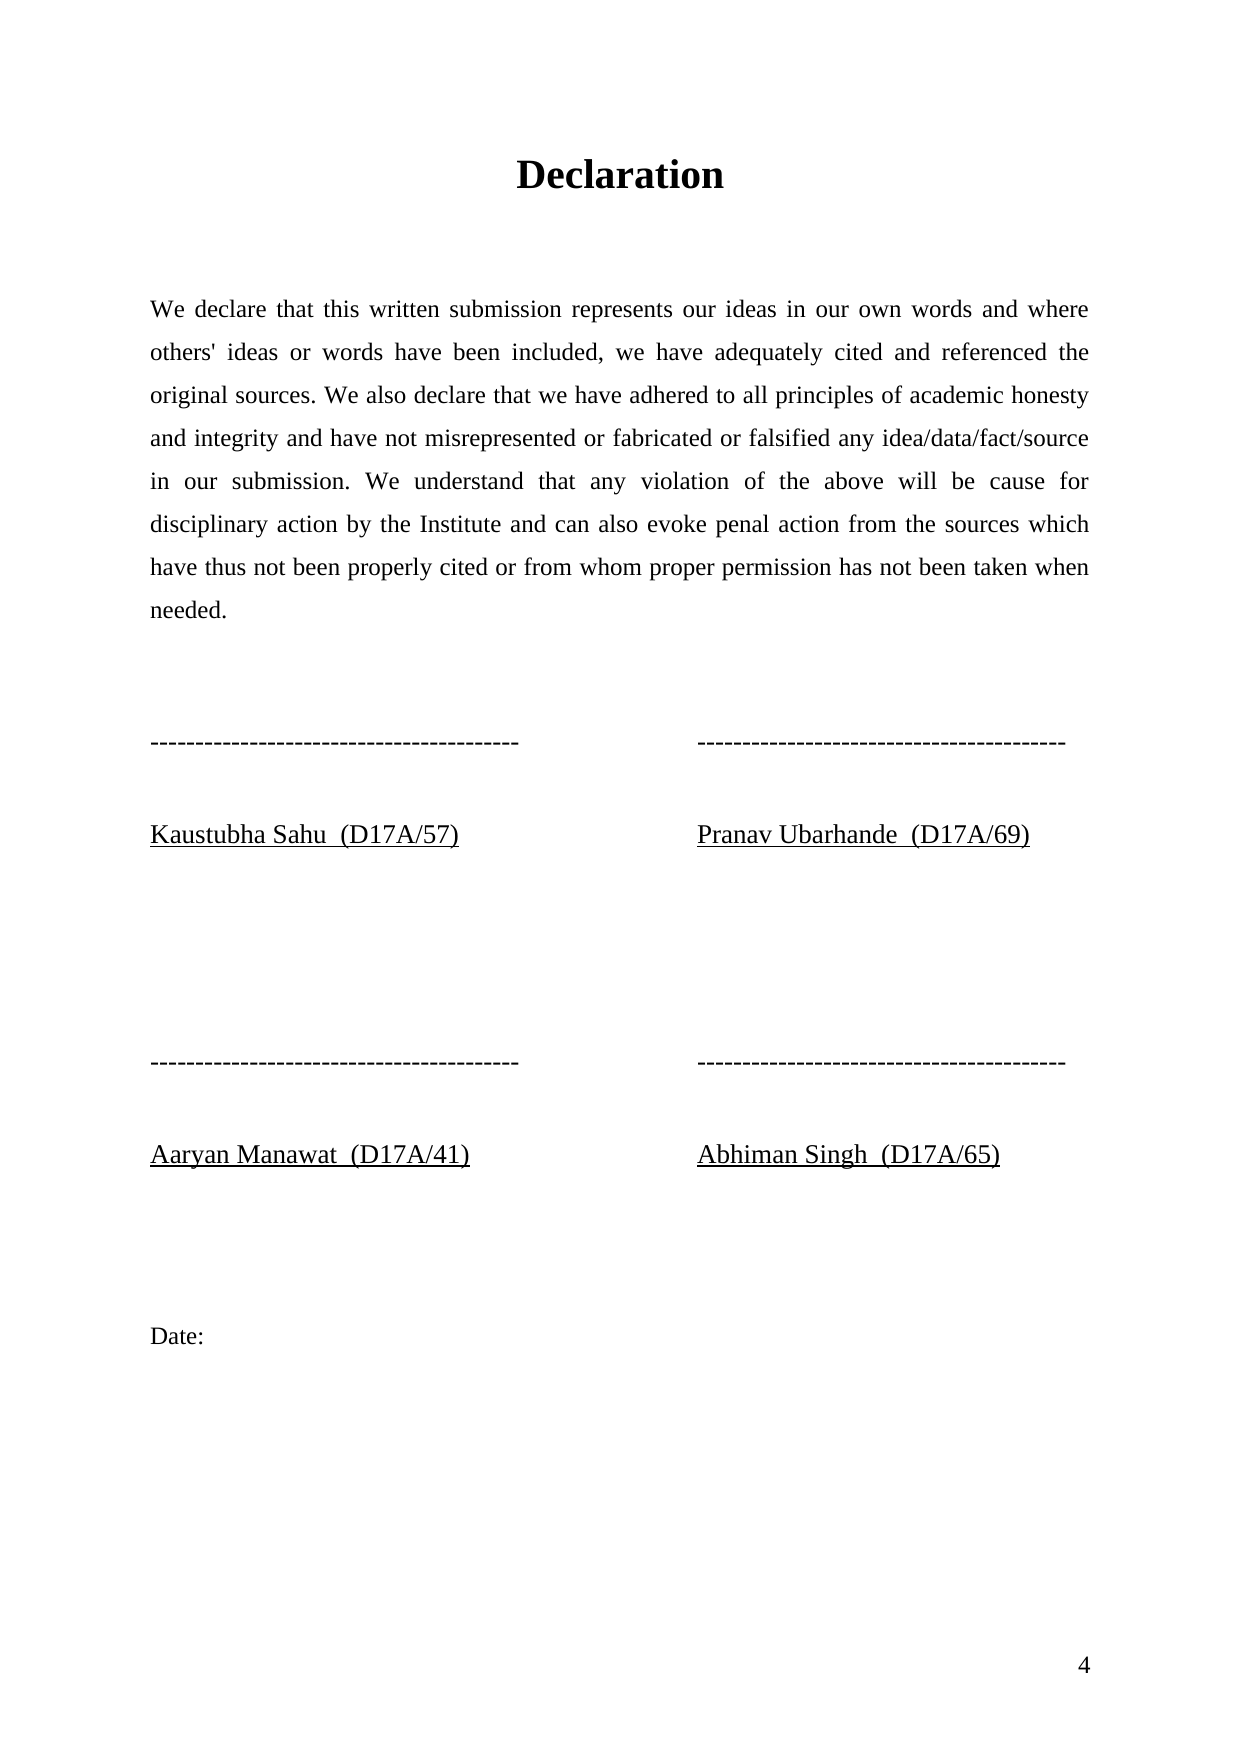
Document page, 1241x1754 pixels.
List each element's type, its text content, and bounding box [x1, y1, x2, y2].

table_cell ----------------------------------------- Abhiman Singh (D17A/65) [686, 1045, 1229, 1278]
table_header ----------------------------------------- Pranav Ubarhande (D17A/69) [686, 725, 1229, 1044]
text Date: [150, 1321, 1090, 1350]
text Declaration [150, 150, 1090, 198]
table_header ----------------------------------------- Kaustubha Sahu (D17A/57) [139, 725, 686, 1044]
table_cell ----------------------------------------- Aaryan Manawat (D17A/41) [139, 1045, 686, 1278]
text We declare that this written submission represents our ideas in our own words and where others' ideas or words have been included, we have adequately cited and referenced the original sources. We also declare that we have adhered to all principles of academic honesty and integrity and have not misrepresented or fabricated or falsified any idea/data/fact/source in our submission. We understand that any violation of the above will be cause for disciplinary action by the Institute and can also evoke penal action from the sources which have thus not been properly cited or from whom proper permission has not been taken when needed. [150, 294, 1090, 624]
